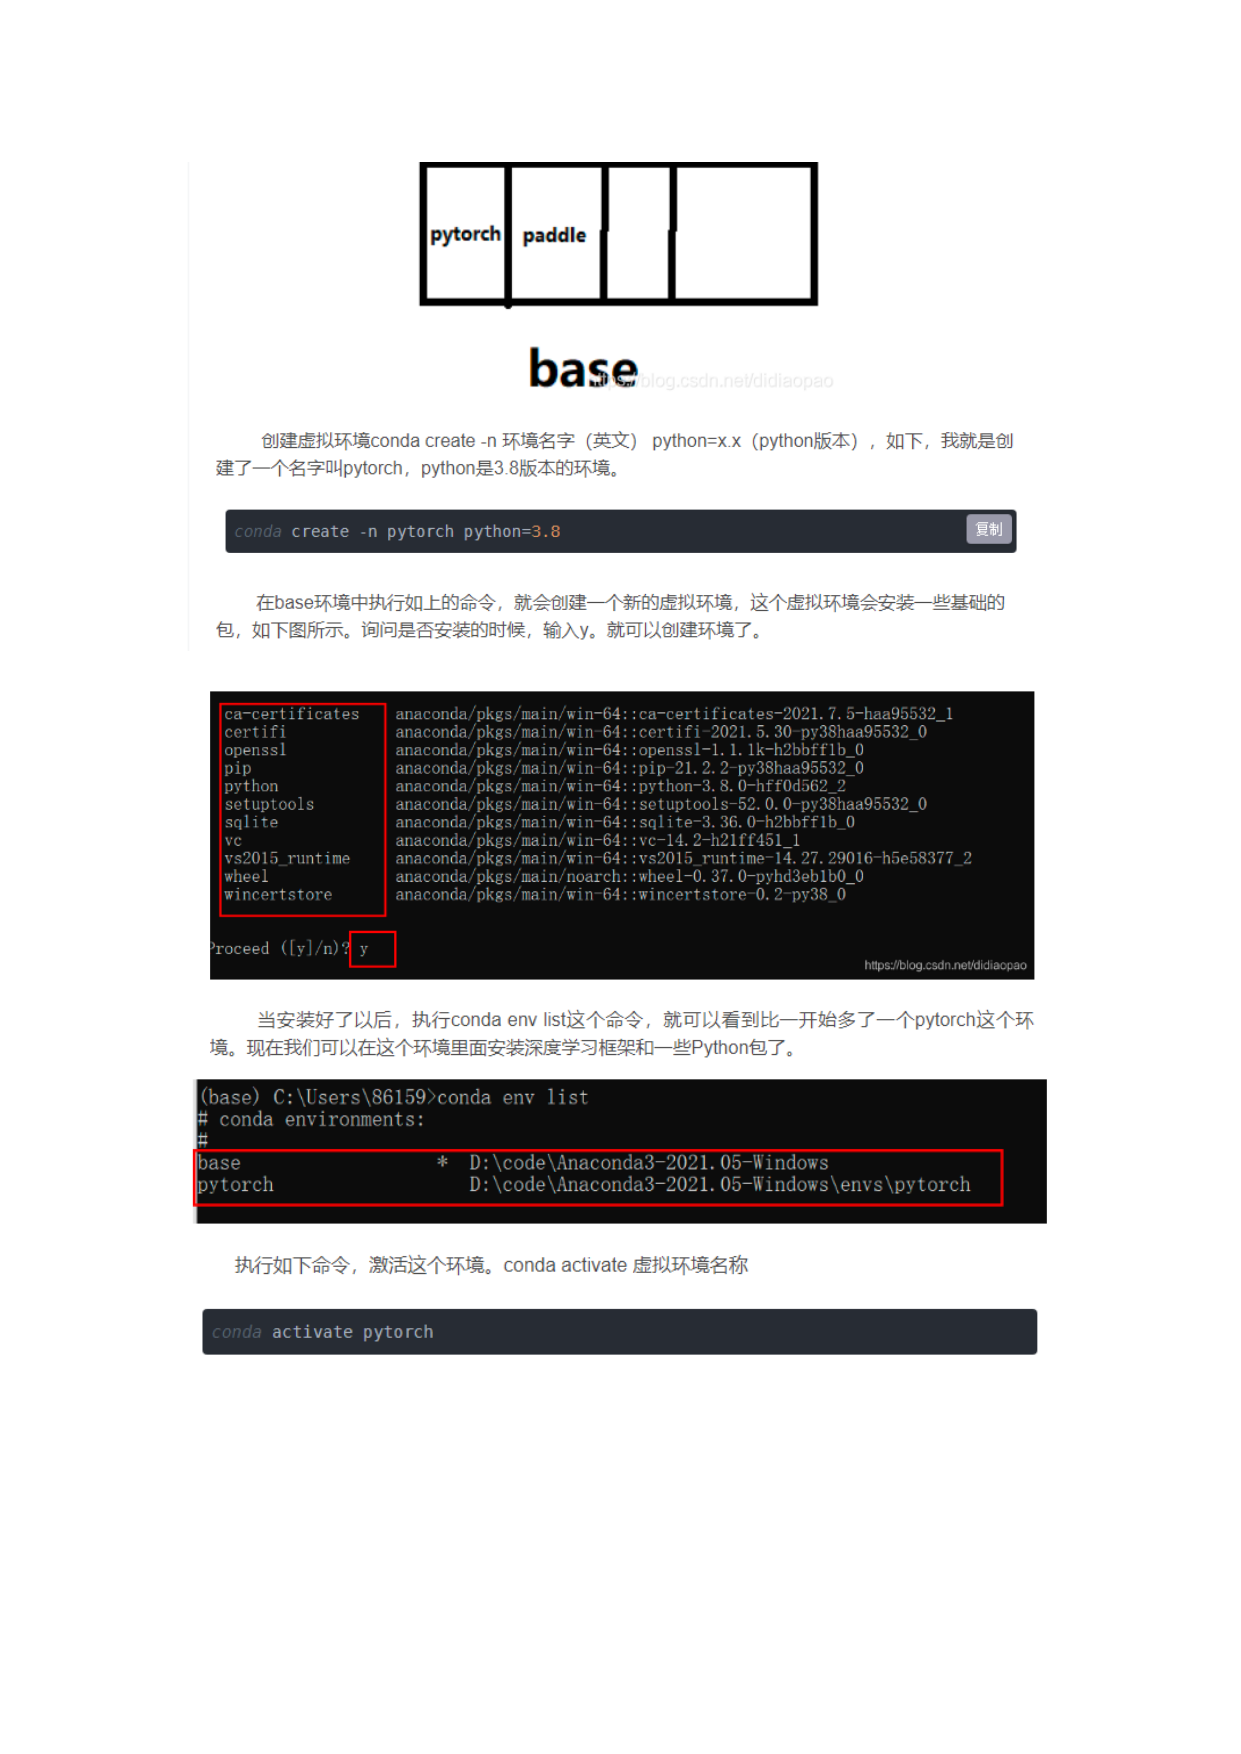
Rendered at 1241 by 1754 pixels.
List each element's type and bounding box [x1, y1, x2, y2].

picture [187, 682, 1053, 1061]
picture [187, 162, 1053, 651]
picture [187, 1072, 1053, 1380]
